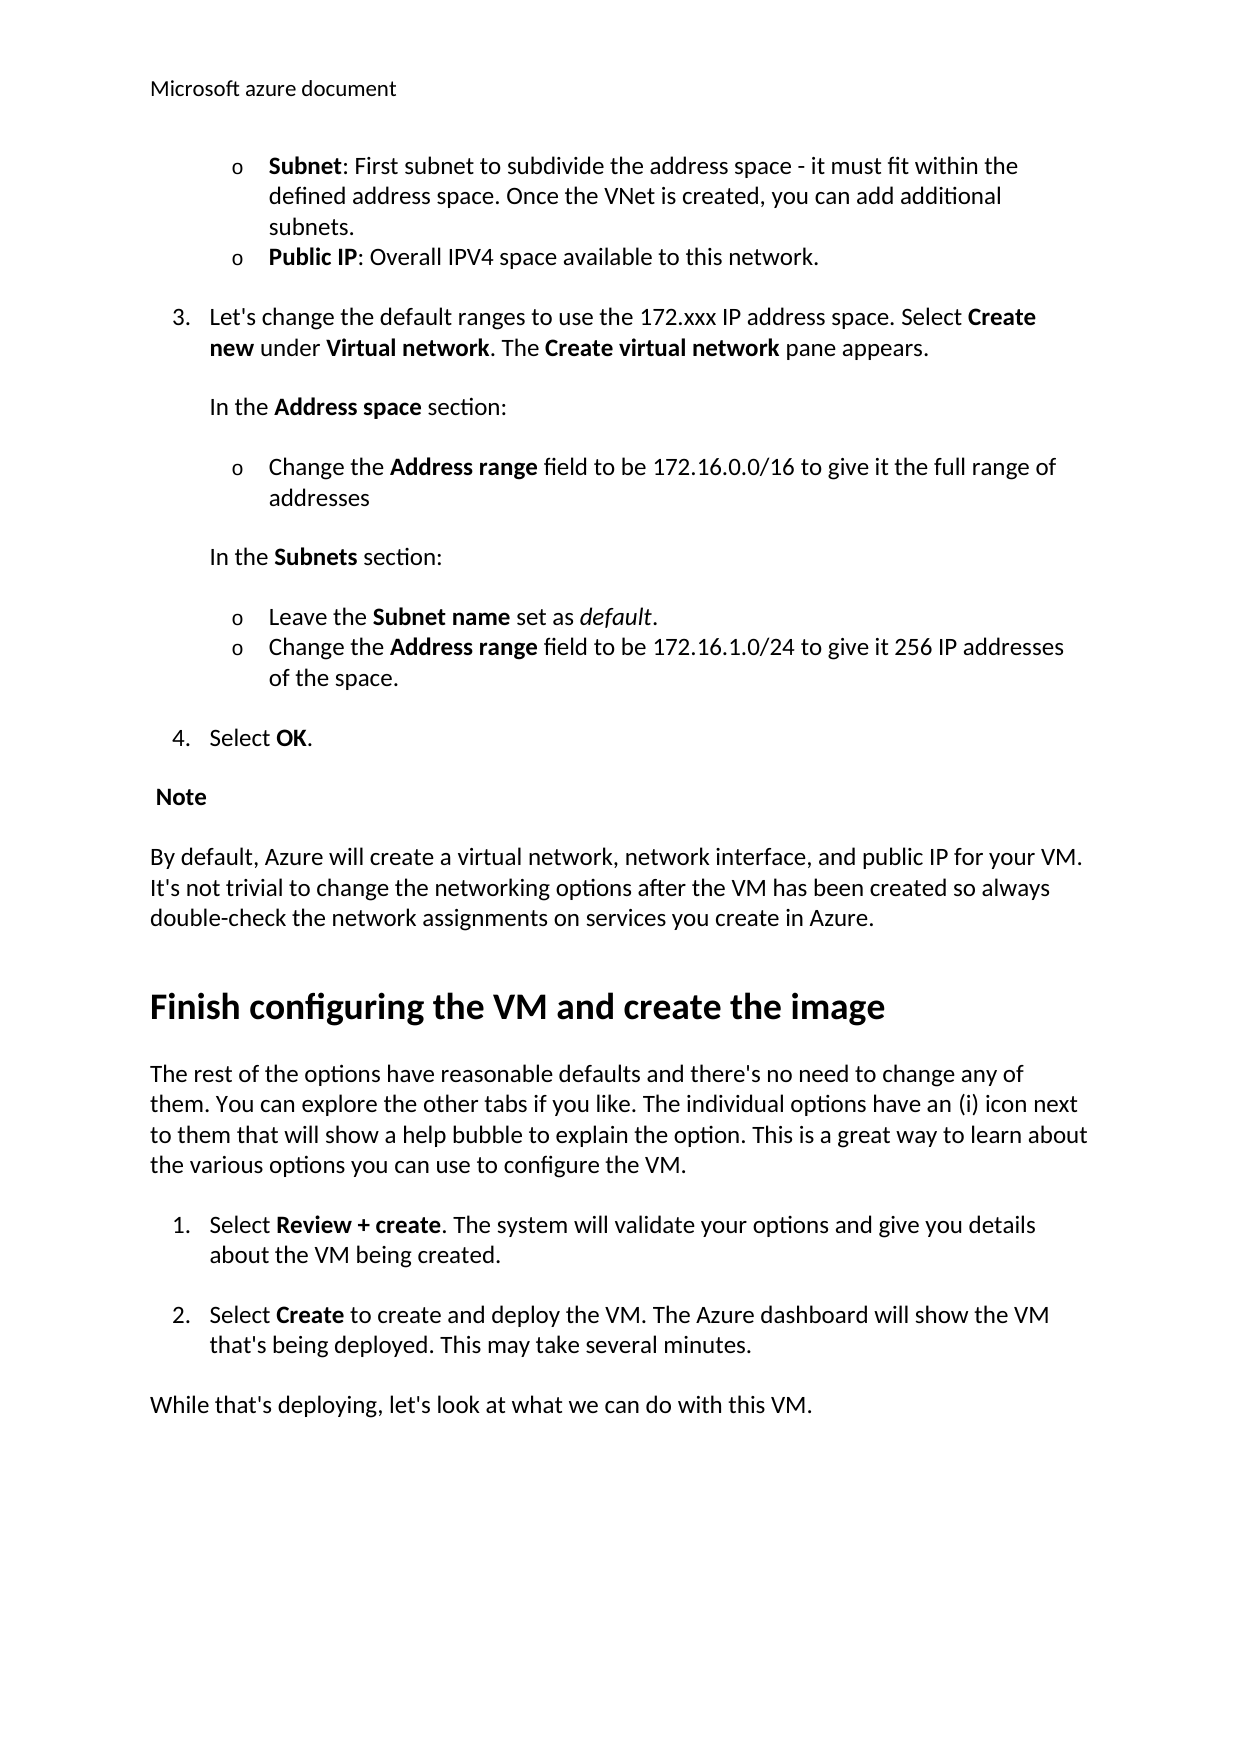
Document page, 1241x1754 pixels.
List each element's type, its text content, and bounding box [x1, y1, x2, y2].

text By default, Azure will create a virtual network, network interface, and public IP for your VM. It's not trivial to change the networking options after the VM has been created so always double-check the network assignments on services you create in Azure. [150, 841, 1090, 933]
list Public IP: Overall IPV4 space available to this network. [231, 242, 1090, 272]
list Change the Address range field to be 172.16.1.0/24 to give it 256 IP addresses of the space. [231, 632, 1090, 693]
text The rest of the options have reasonable defaults and there's no need to change any of them. You can explore the other tabs if you like. The individual options have an (i) icon next to them that will show a help bubble to explain the option. This is a great way to learn about the various options you can use to configure the VM. [150, 1058, 1090, 1180]
title Note [150, 781, 1090, 812]
list Select Create to create and deploy the VM. The Azure dashboard will show the VM that's being deployed. This may take several minutes. [172, 1299, 1090, 1360]
text In the Address space section: [209, 391, 1090, 422]
list Select Review + create. The system will validate your options and give you details about the VM being created. [172, 1209, 1090, 1270]
text In the Subnets section: [209, 541, 1090, 572]
text While that's deploying, let's look at what we can do with this VM. [150, 1389, 1090, 1420]
list Let's change the default ranges to use the 172.xxx IP address space. Select Create new under Virtual network. The Create virtual network pane appears. [172, 301, 1090, 362]
list Select OK. [172, 722, 1090, 752]
subtitle Finish configuring the VM and create the image [150, 983, 1090, 1028]
list Subnet: First subnet to subdivide the address space - it must fit within the defined address space. Once the VNet is created, you can add additional subnets. [231, 150, 1090, 242]
list Change the Address range field to be 172.16.0.0/16 to give it the full range of addresses [231, 451, 1090, 512]
list Leave the Subnet name set as default. [231, 601, 1090, 632]
